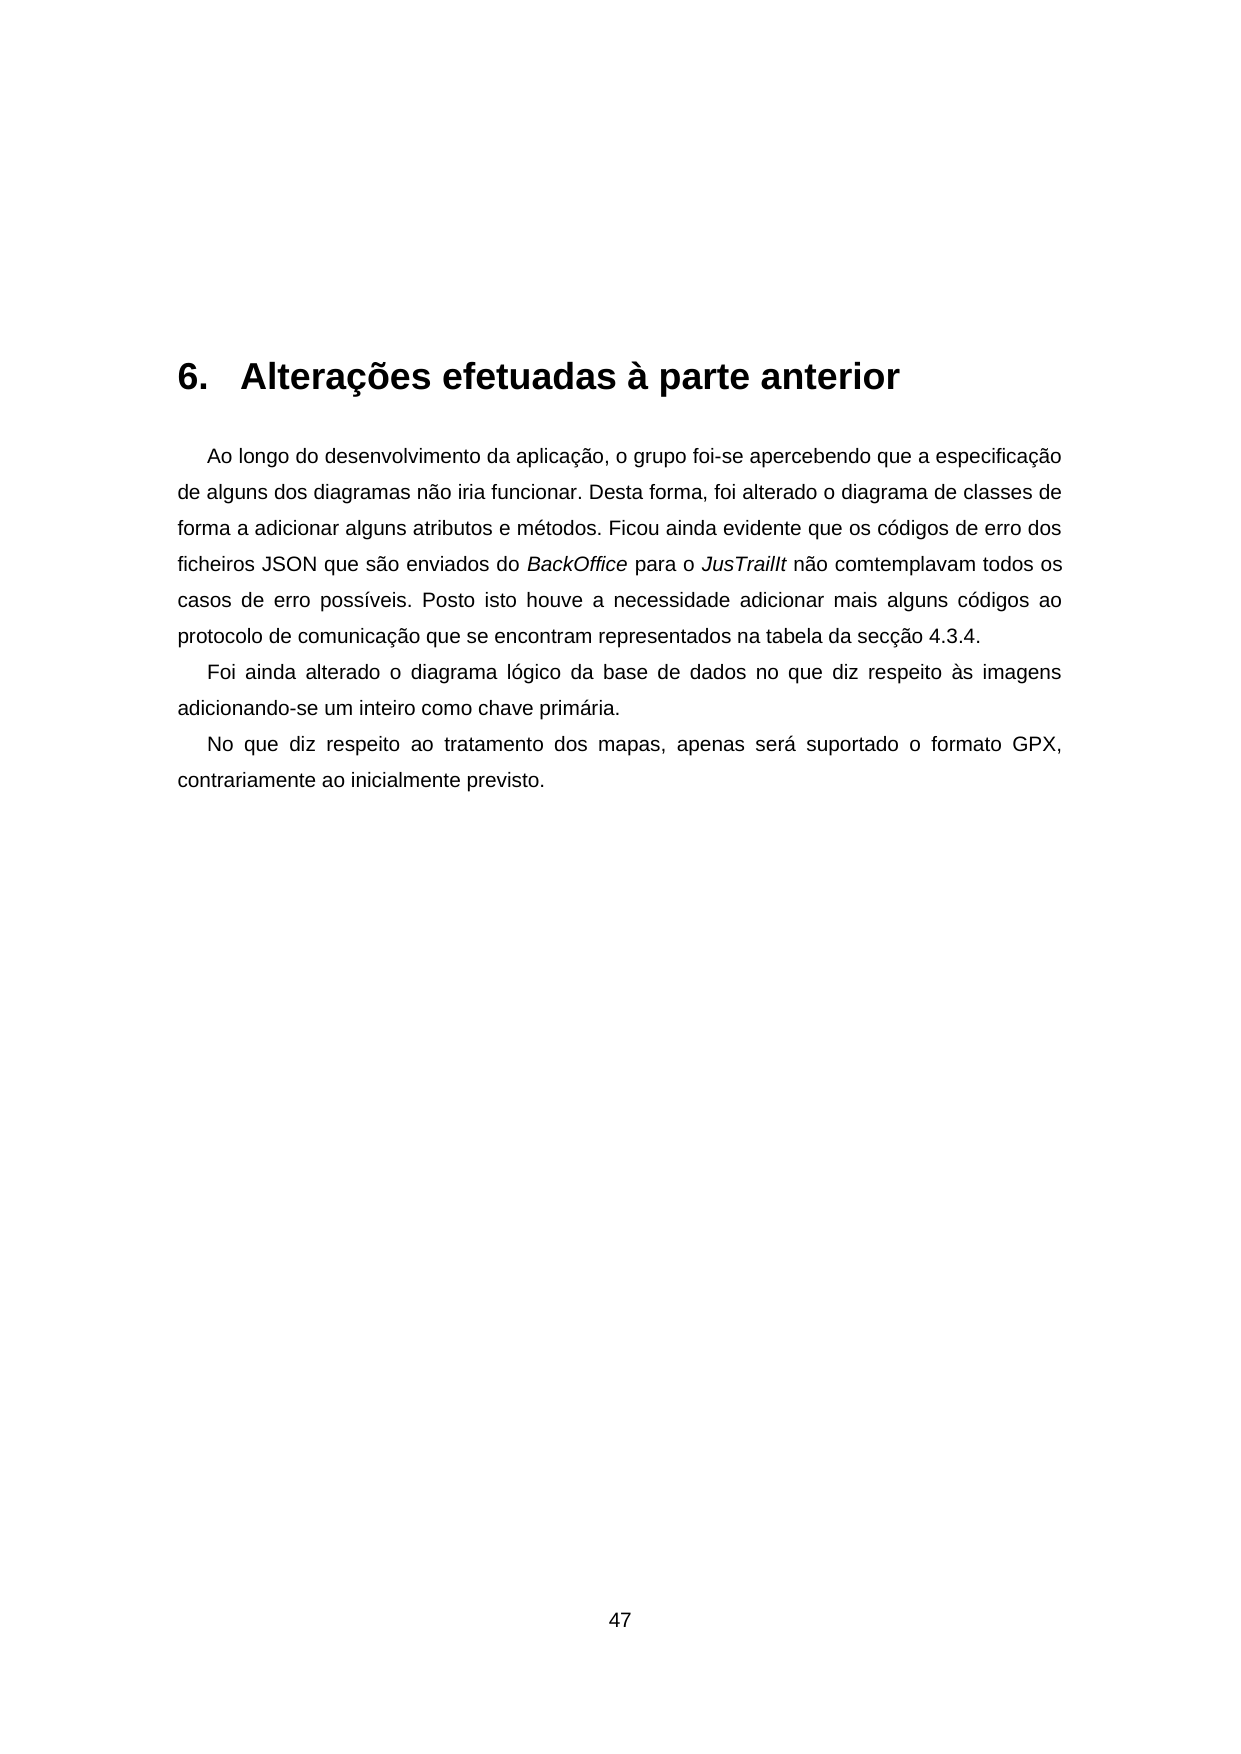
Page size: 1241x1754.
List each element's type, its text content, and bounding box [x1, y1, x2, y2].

text Ao longo do desenvolvimento da aplicação, o grupo foi-se apercebendo que a especificação de alguns dos diagramas não iria funcionar. Desta forma, foi alterado o diagrama de classes de forma a adicionar alguns atributos e métodos. Ficou ainda evidente que os códigos de erro dos ficheiros JSON que são enviados do BackOffice para o JusTrailIt não comtemplavam todos os casos de erro possíveis. Posto isto houve a necessidade adicionar mais alguns códigos ao protocolo de comunicação que se encontram representados na tabela da secção 4.3.4. [177, 444, 1063, 648]
text No que diz respeito ao tratamento dos mapas, apenas será suportado o formato GPX, contrariamente ao inicialmente previsto. [177, 732, 1063, 792]
text Foi ainda alterado o diagrama lógico da base de dados no que diz respeito às imagens adicionando-se um inteiro como chave primária. [177, 660, 1063, 720]
text Alterações efetuadas à parte anterior [177, 354, 1063, 398]
